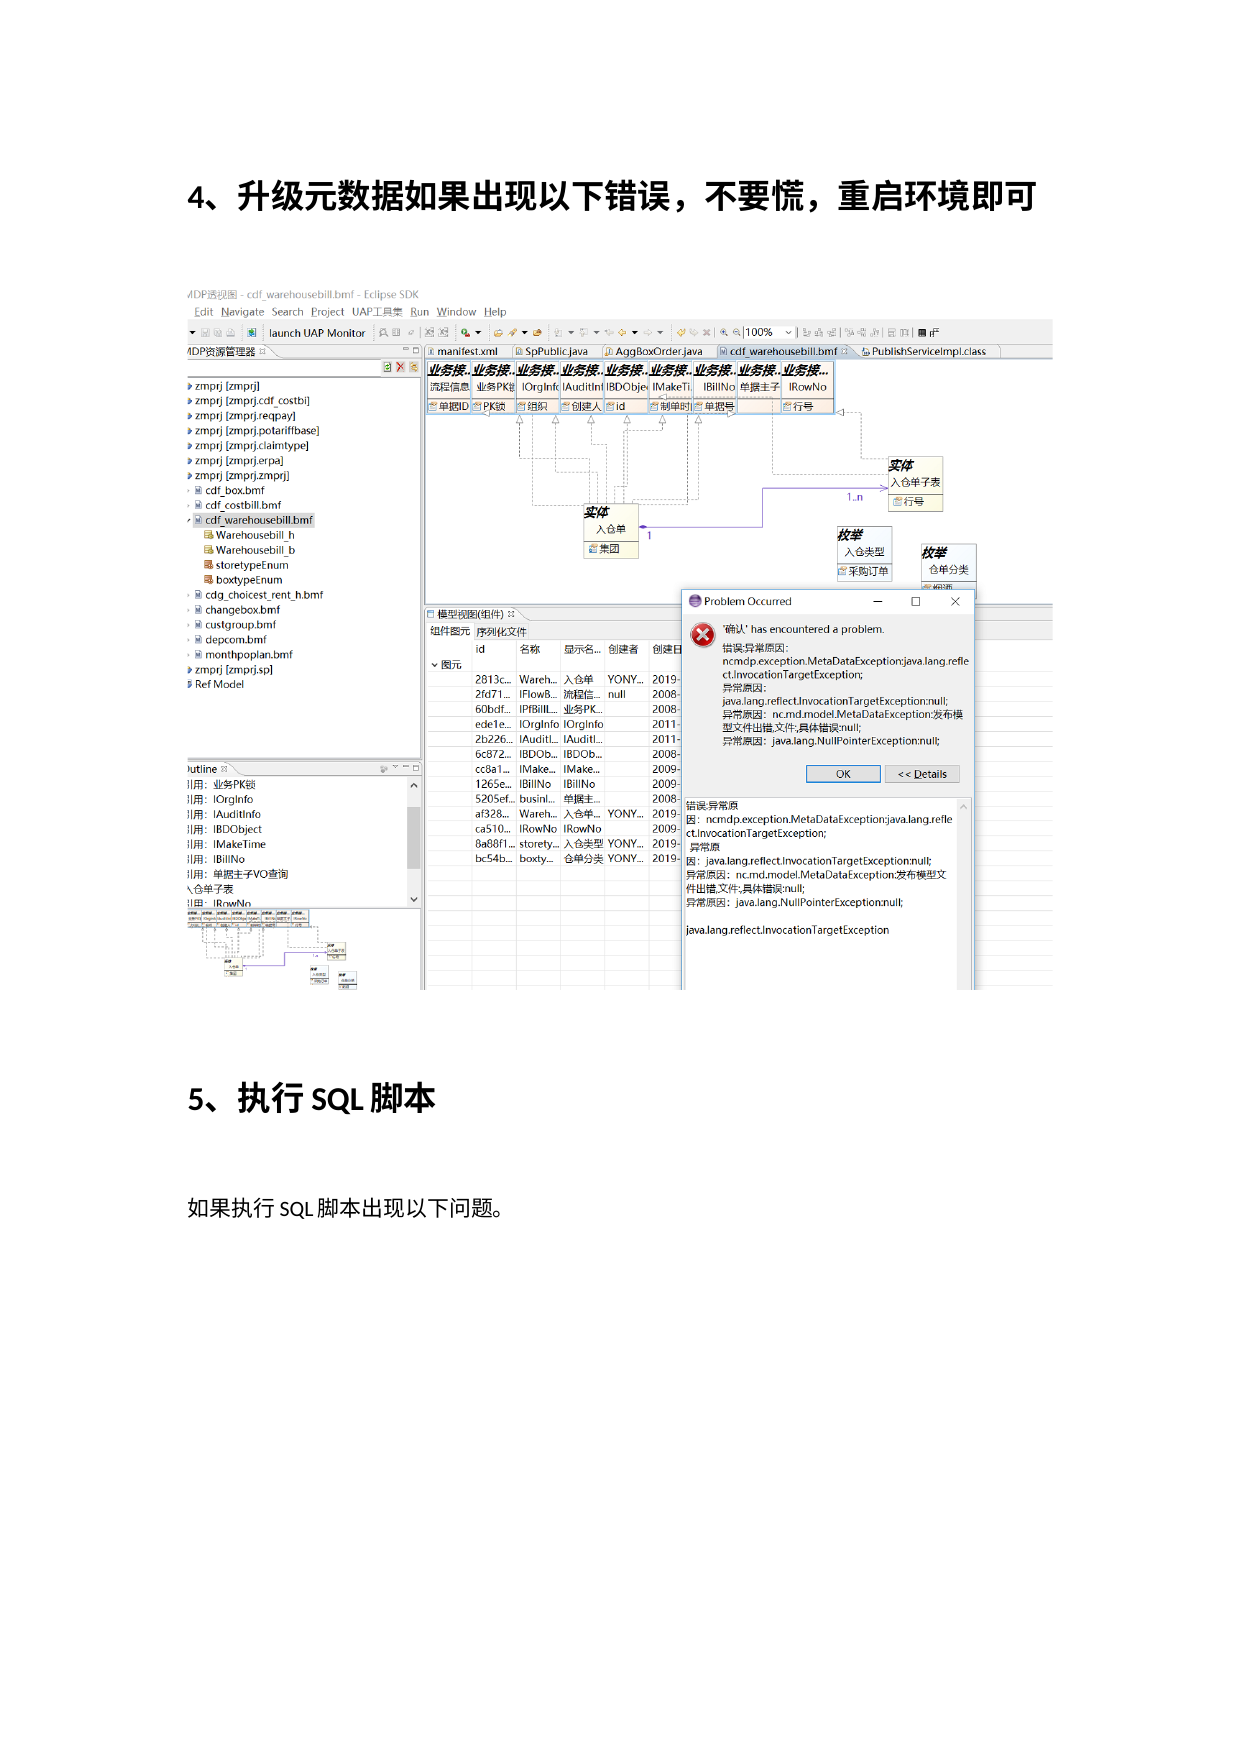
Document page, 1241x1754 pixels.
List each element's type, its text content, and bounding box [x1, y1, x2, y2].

subtitle 4、升级元数据如果出现以下错误，不要慌，重启环境即可 [187, 162, 1053, 227]
subtitle 5、执行SQL脚本 [187, 1064, 1053, 1129]
picture [187, 289, 1053, 990]
text 如果执行SQL脚本出现以下问题。 [187, 1191, 1053, 1223]
